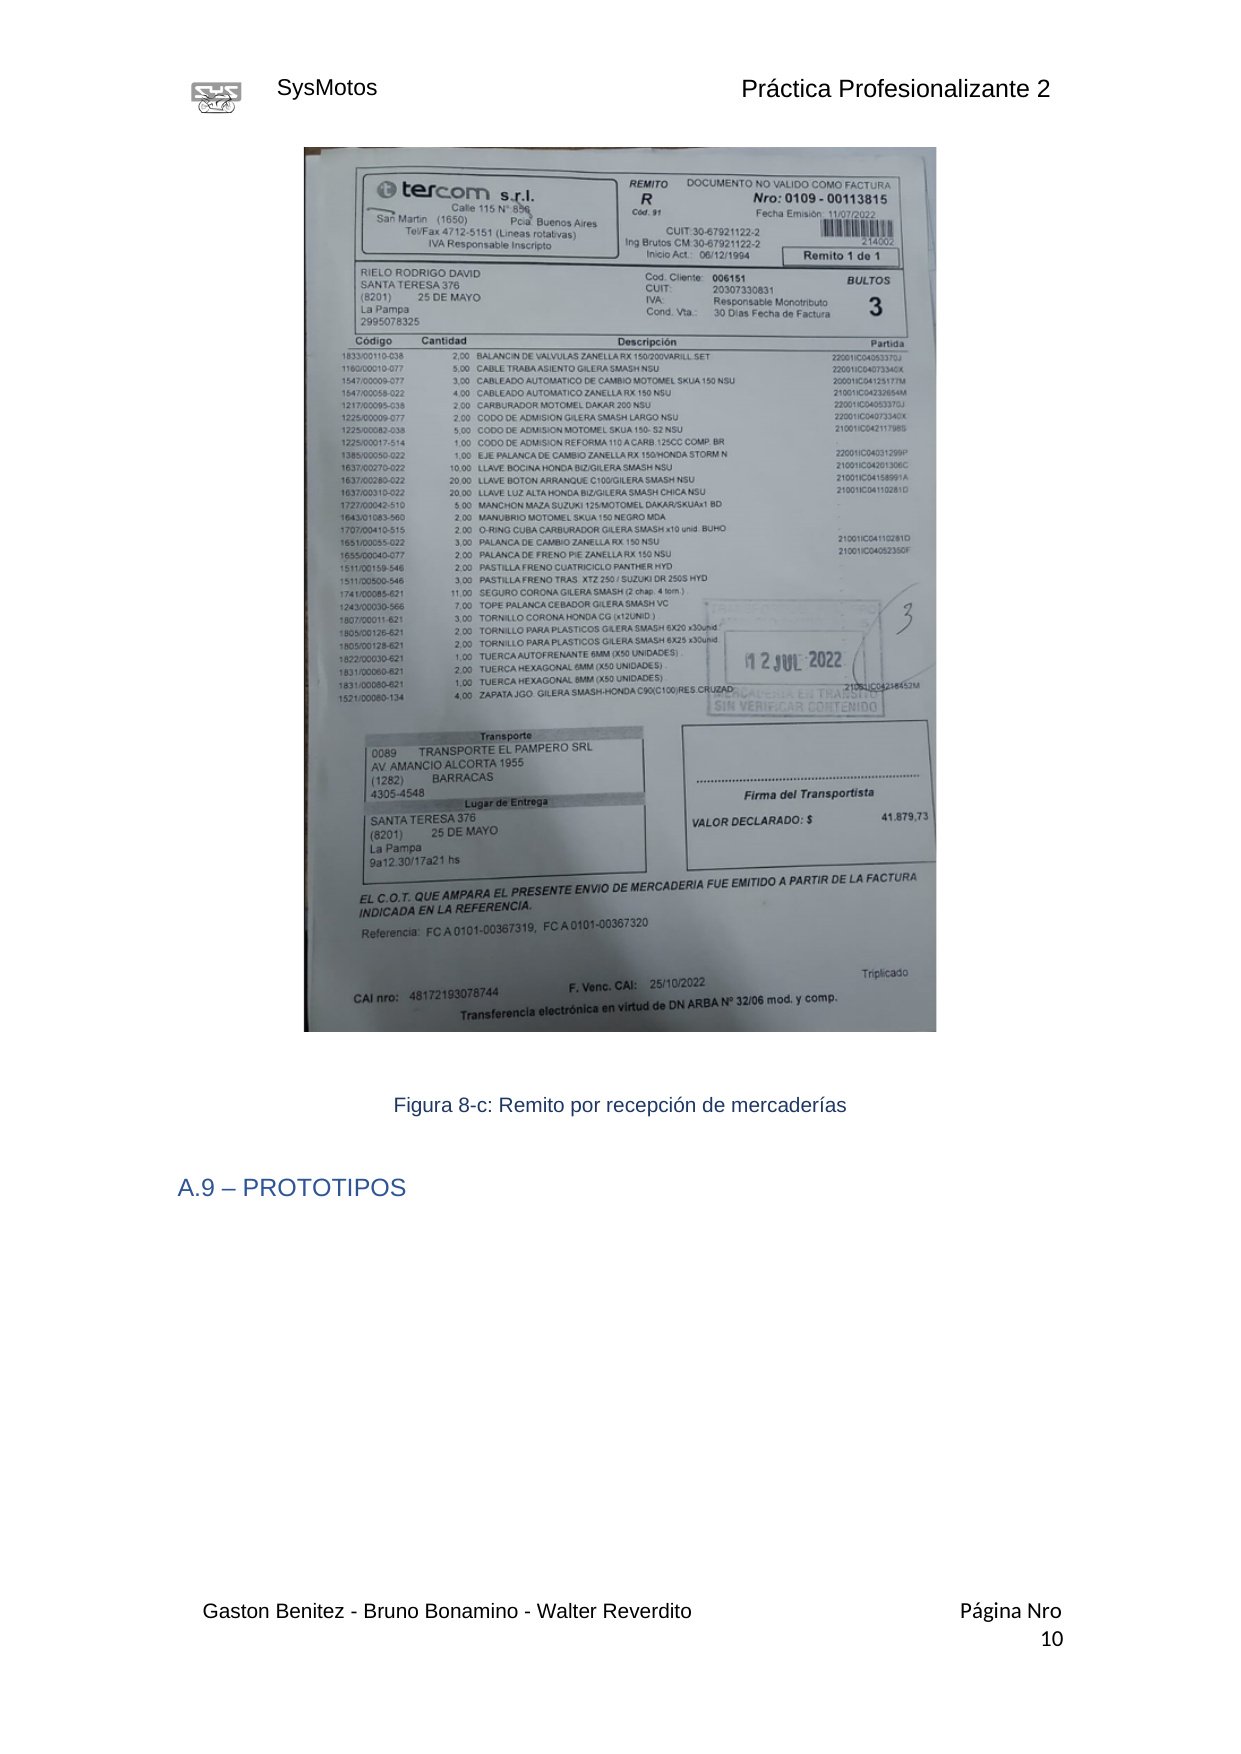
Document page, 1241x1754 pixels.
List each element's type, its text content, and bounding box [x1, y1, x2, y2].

subtitle Figura 8-c: Remito por recepción de mercaderías [177, 1093, 1063, 1117]
picture [303, 147, 937, 1032]
picture [188, 73, 244, 116]
subtitle A.9 – PROTOTIPOS [177, 1173, 1063, 1201]
